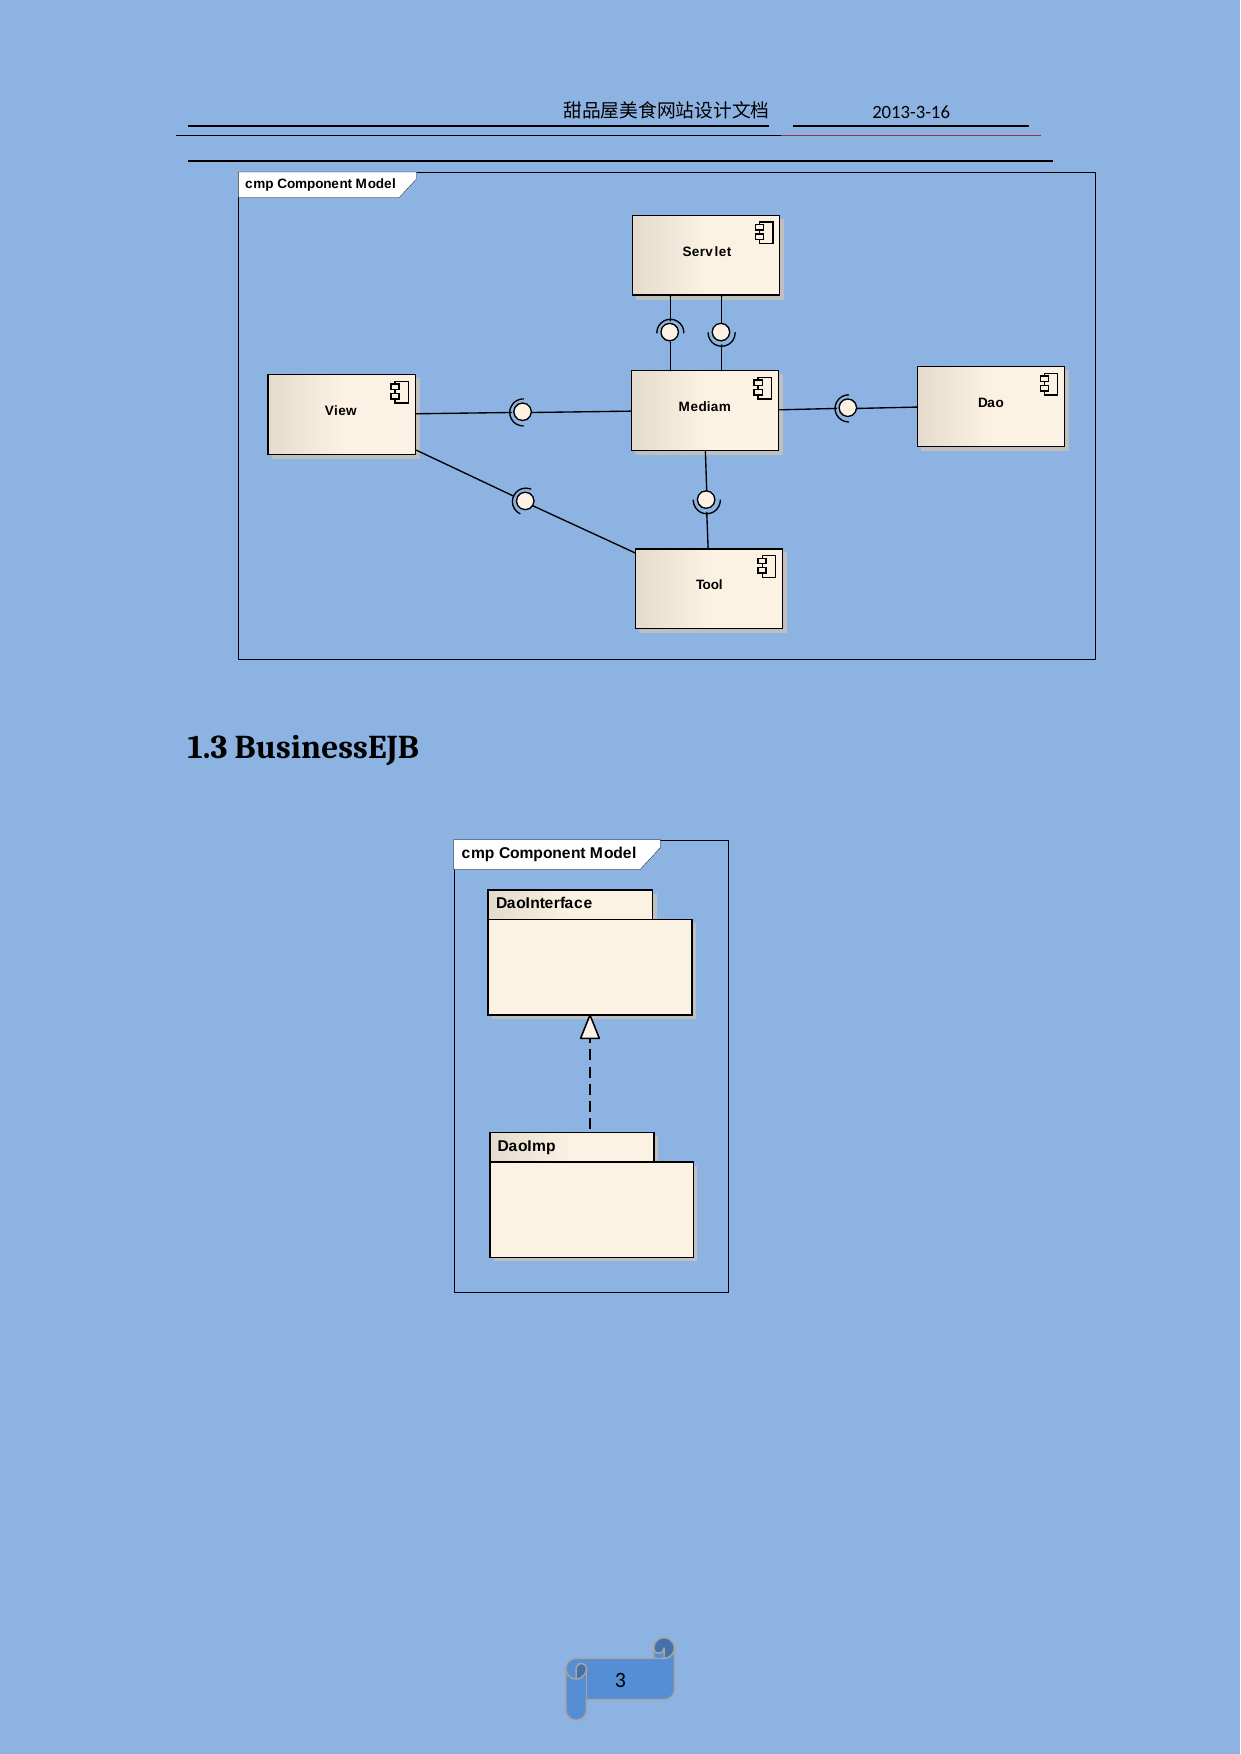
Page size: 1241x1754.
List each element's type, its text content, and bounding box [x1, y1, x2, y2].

subtitle 1.3 BusinessEJB [187, 715, 1053, 780]
